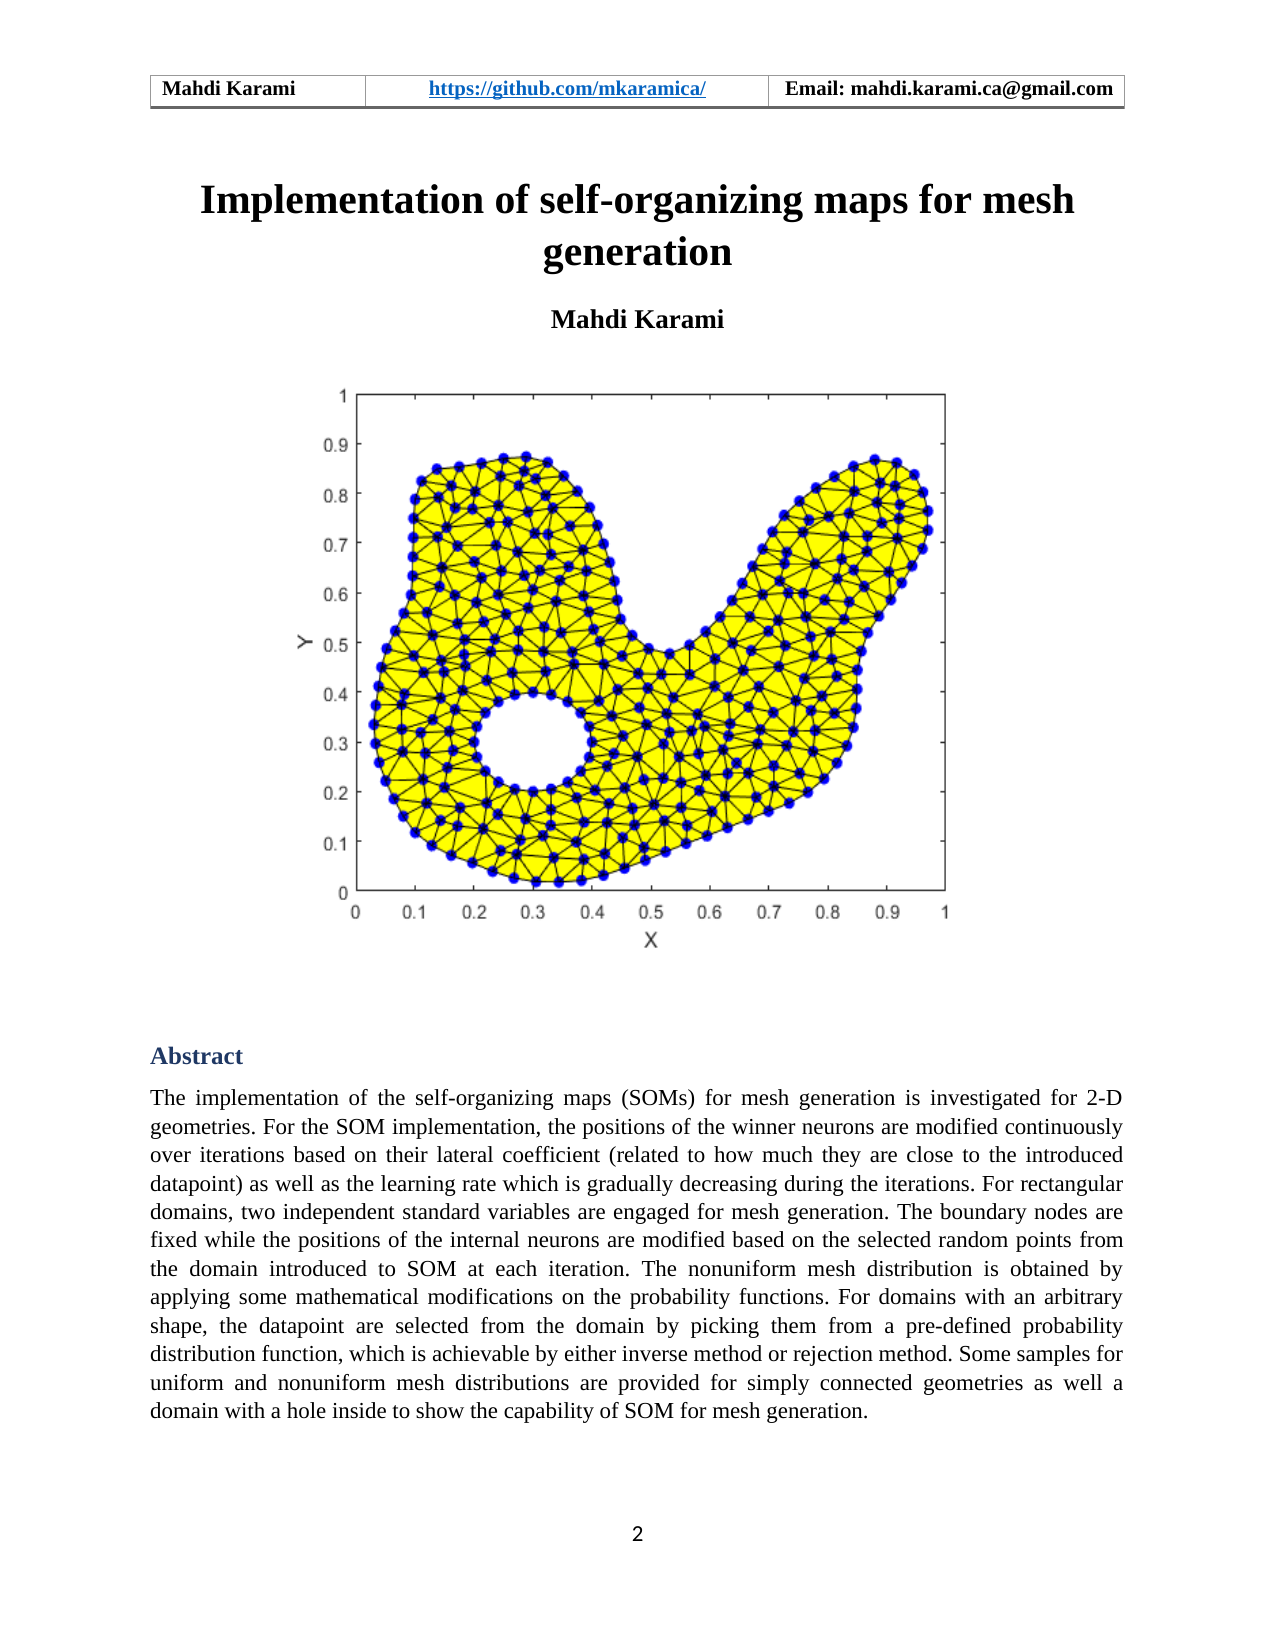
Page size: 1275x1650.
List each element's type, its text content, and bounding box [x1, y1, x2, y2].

text Mahdi Karami [150, 303, 1125, 334]
text Implementation of self-organizing maps for mesh generation [150, 175, 1125, 274]
text Abstract [150, 1041, 1125, 1069]
picture [257, 349, 1018, 958]
text The implementation of the self-organizing maps (SOMs) for mesh generation is investigated for 2-D geometries. For the SOM implementation, the positions of the winner neurons are modified continuously over iterations based on their lateral coefficient (related to how much they are close to the introduced datapoint) as well as the learning rate which is gradually decreasing during the iterations. For rectangular domains, two independent standard variables are engaged for mesh generation. The boundary nodes are fixed while the positions of the internal neurons are modified based on the selected random points from the domain introduced to SOM at each iteration. The nonuniform mesh distribution is obtained by applying some mathematical modifications on the probability functions. For domains with an arbitrary shape, the datapoint are selected from the domain by picking them from a pre-defined probability distribution function, which is achievable by either inverse method or rejection method. Some samples for uniform and nonuniform mesh distributions are provided for simply connected geometries as well a domain with a hole inside to show the capability of SOM for mesh generation. [150, 1084, 1125, 1423]
